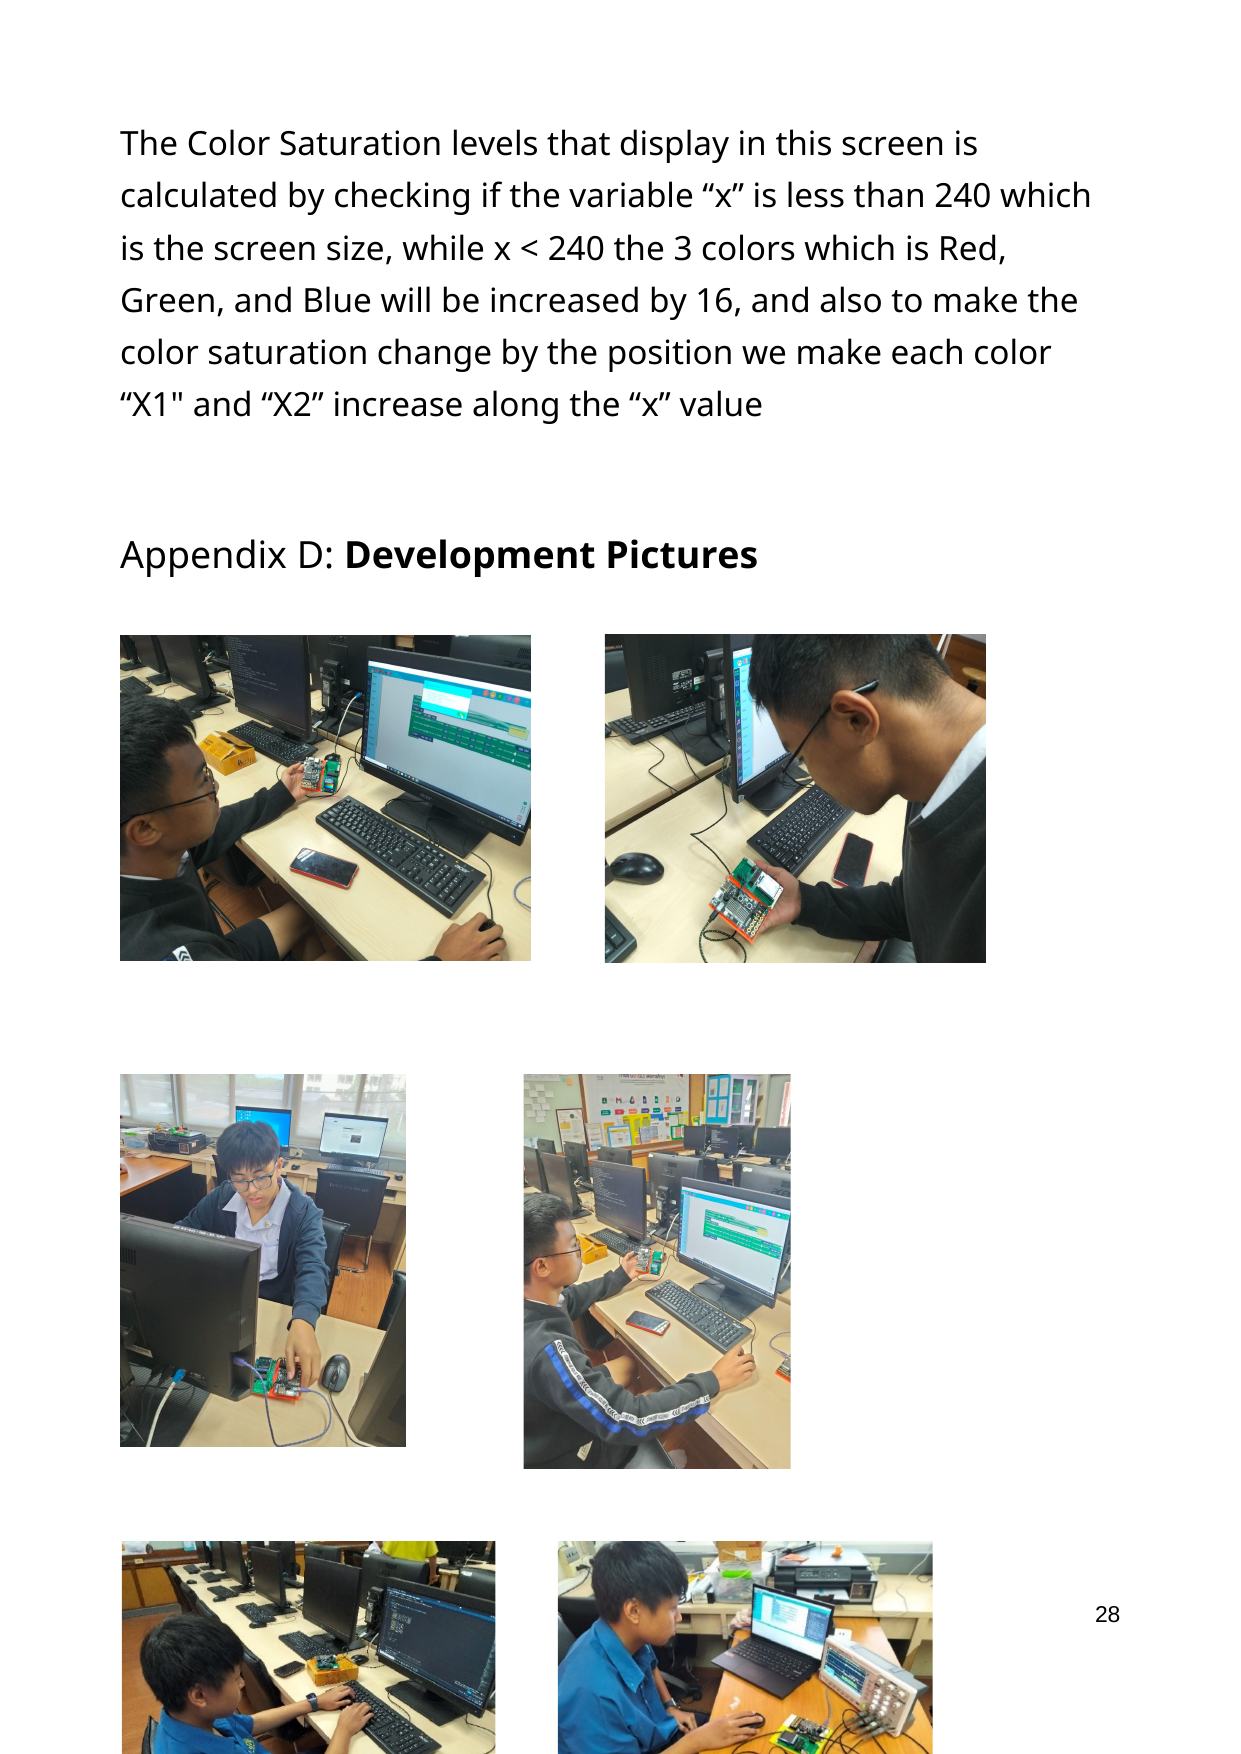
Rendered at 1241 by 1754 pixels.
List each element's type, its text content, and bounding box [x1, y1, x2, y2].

picture [557, 1541, 933, 1754]
picture [121, 1541, 496, 1754]
text Appendix D: Development Pictures [120, 529, 1120, 585]
text The Color Saturation levels that display in this screen is calculated by checking if the variable “x” is less than 240 which is the screen size, while x < 240 the 3 colors which is Red, Green, and Blue will be increased by 16, and also to make the color saturation change by the position we make each color “X1" and “X2” increase along the “x” value [120, 120, 1120, 426]
picture [604, 634, 986, 963]
picture [120, 635, 531, 961]
picture [120, 1074, 406, 1447]
picture [523, 1074, 791, 1469]
